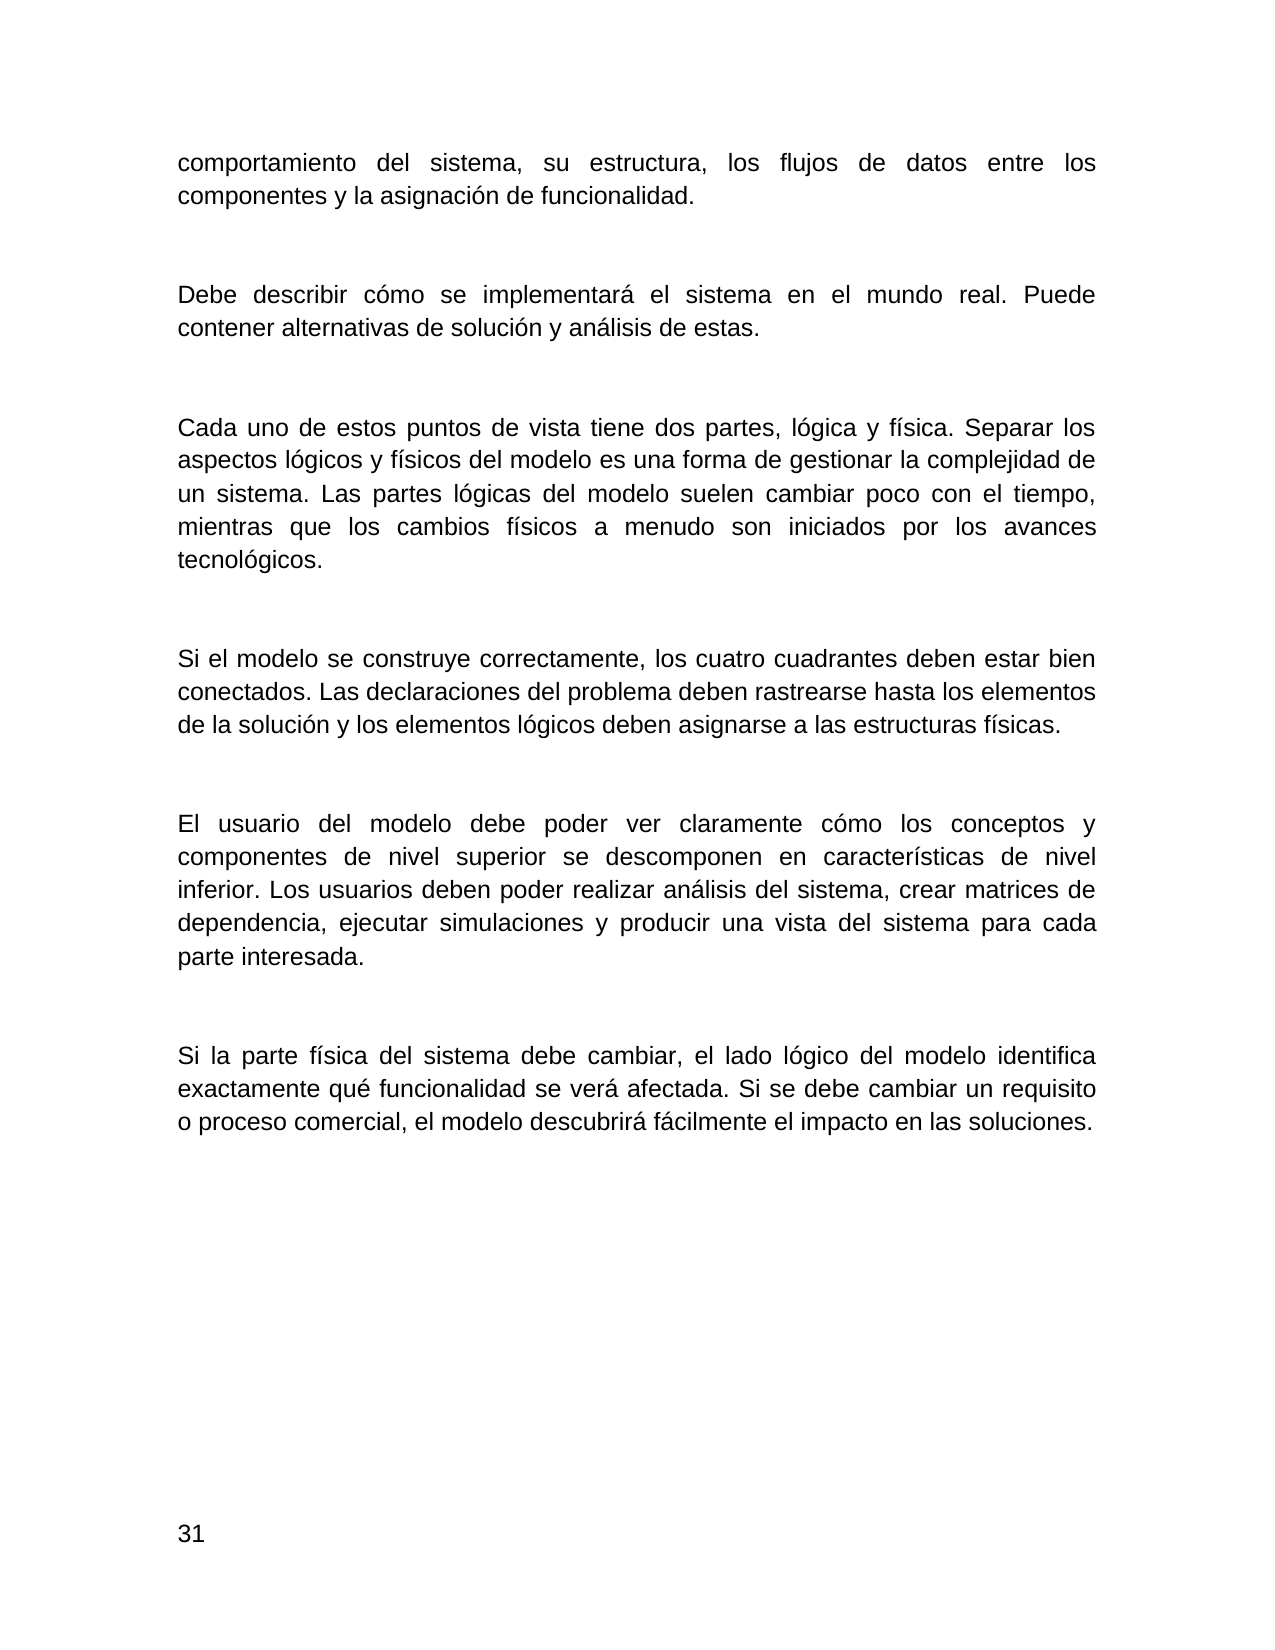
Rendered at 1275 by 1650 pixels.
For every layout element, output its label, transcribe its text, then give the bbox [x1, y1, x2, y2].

text Si la parte física del sistema debe cambiar, el lado lógico del modelo identifica exactamente qué funcionalidad se verá afectada. Si se debe cambiar un requisito o proceso comercial, el modelo descubrirá fácilmente el impacto en las soluciones. [177, 1041, 1098, 1136]
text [177, 148, 1098, 209]
text Si el modelo se construye correctamente, los cuatro cuadrantes deben estar bien conectados. Las declaraciones del problema deben rastrearse hasta los elementos de la solución y los elementos lógicos deben asignarse a las estructuras físicas. [177, 644, 1098, 739]
text Cada uno de estos puntos de vista tiene dos partes, lógica y física. Separar los aspectos lógicos y físicos del modelo es una forma de gestionar la complejidad de un sistema. Las partes lógicas del modelo suelen cambiar poco con el tiempo, mientras que los cambios físicos a menudo son iniciados por los avances tecnológicos. [177, 412, 1098, 573]
text El usuario del modelo debe poder ver claramente cómo los conceptos y componentes de nivel superior se descomponen en características de nivel inferior. Los usuarios deben poder realizar análisis del sistema, crear matrices de dependencia, ejecutar simulaciones y producir una vista del sistema para cada parte interesada. [177, 809, 1098, 970]
text Debe describir cómo se implementará el sistema en el mundo real. Puede contener alternativas de solución y análisis de estas. [177, 280, 1098, 342]
